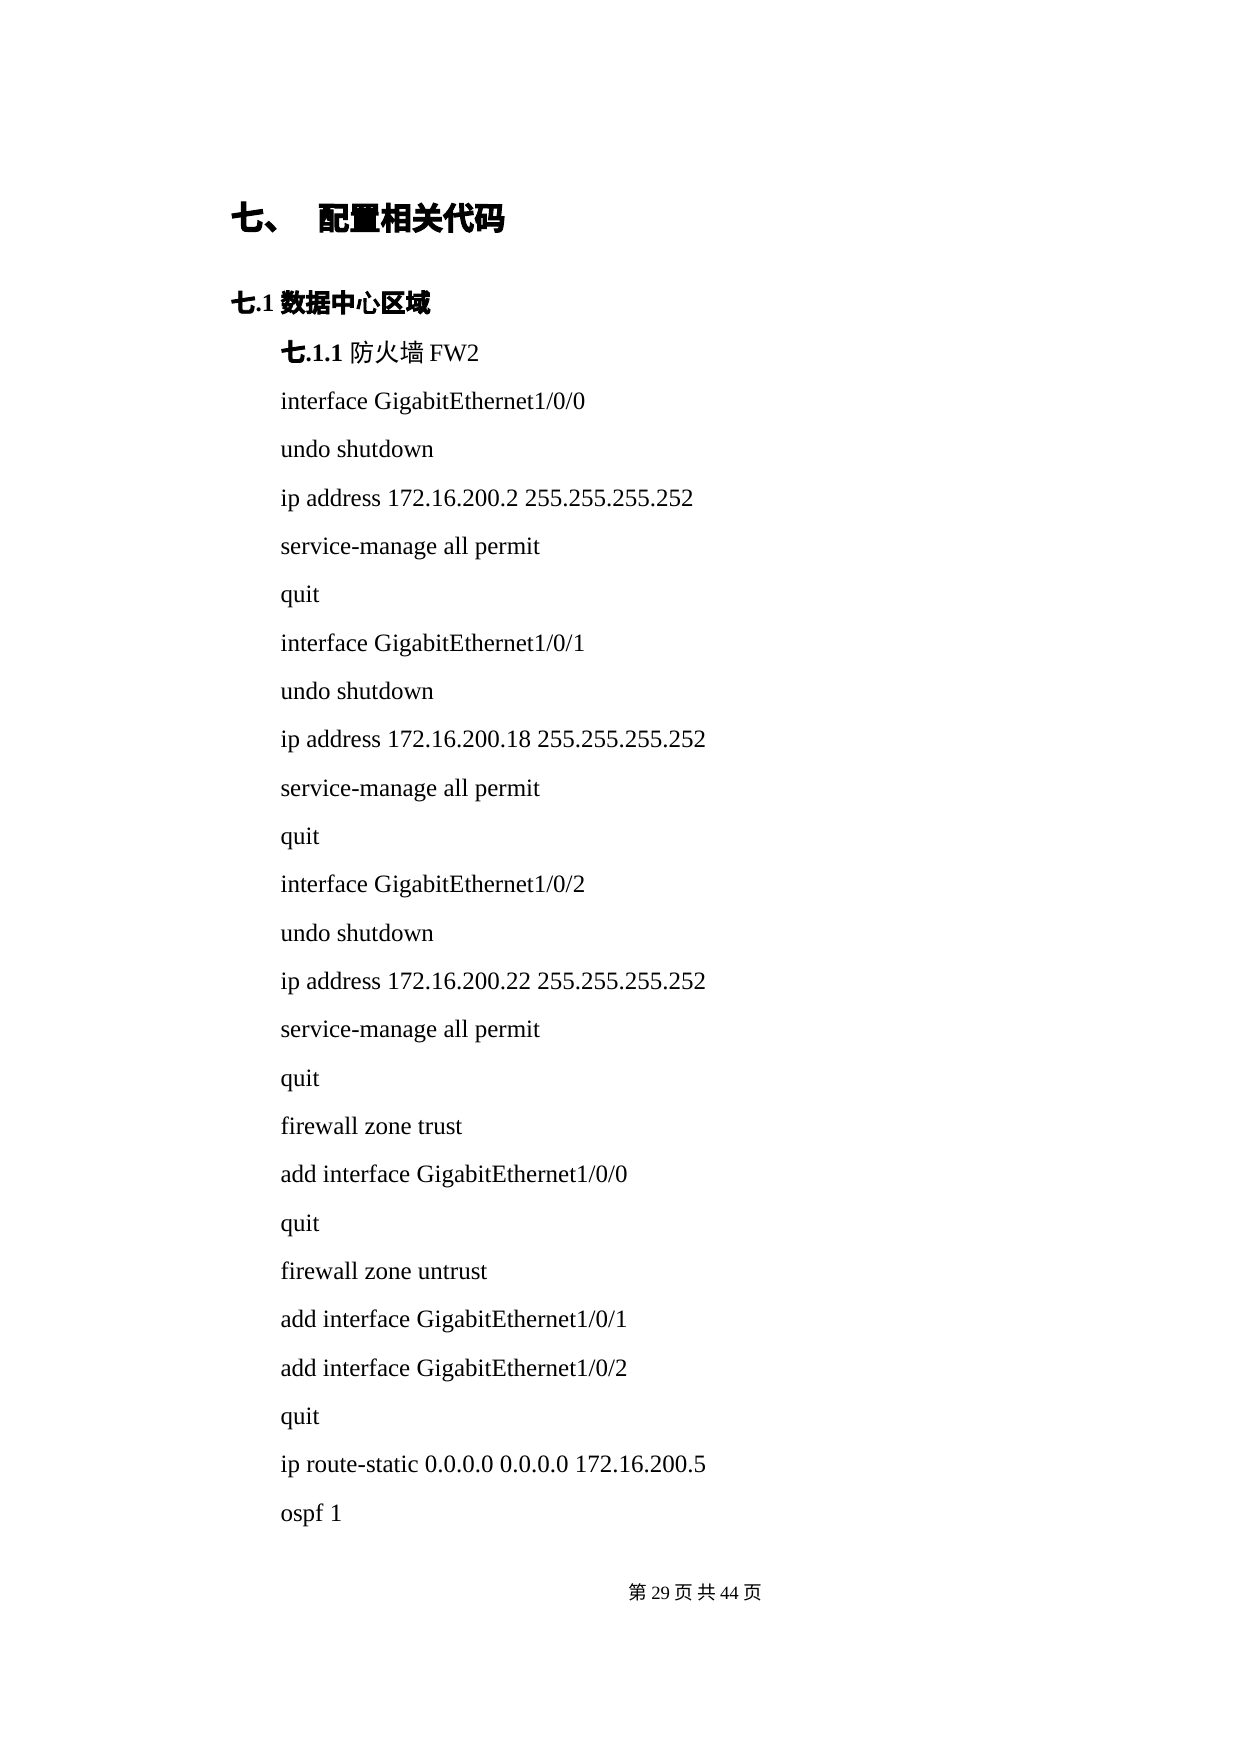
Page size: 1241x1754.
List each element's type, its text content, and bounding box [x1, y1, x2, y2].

text service-manage all permit [230, 770, 1122, 804]
text service-manage all permit [230, 528, 1122, 562]
text add interface GigabitEthernet1/0/1 [230, 1302, 1122, 1336]
text ip address 172.16.200.18 255.255.255.252 [230, 722, 1122, 756]
text quit [230, 577, 1122, 611]
text undo shutdown [230, 673, 1122, 707]
subtitle 防火墙FW2 [230, 334, 1122, 368]
text firewall zone untrust [230, 1253, 1122, 1287]
text ip address 172.16.200.22 255.255.255.252 [230, 963, 1122, 997]
text add interface GigabitEthernet1/0/0 [230, 1157, 1122, 1191]
text firewall zone trust [230, 1108, 1122, 1142]
text service-manage all permit [230, 1012, 1122, 1046]
text ip route-static 0.0.0.0 0.0.0.0 172.16.200.5 [230, 1447, 1122, 1481]
text interface GigabitEthernet1/0/2 [230, 867, 1122, 901]
text ospf 1 [230, 1495, 1122, 1529]
text quit [230, 818, 1122, 852]
text add interface GigabitEthernet1/0/2 [230, 1350, 1122, 1384]
text ip address 172.16.200.2 255.255.255.252 [230, 480, 1122, 514]
text quit [230, 1060, 1122, 1094]
text interface GigabitEthernet1/0/1 [230, 625, 1122, 659]
subtitle 数据中心区域 [230, 285, 1122, 319]
text quit [230, 1205, 1122, 1239]
text undo shutdown [230, 915, 1122, 949]
subtitle 配置相关代码 [230, 181, 1122, 249]
text undo shutdown [230, 432, 1122, 466]
text quit [230, 1398, 1122, 1432]
text interface GigabitEthernet1/0/0 [230, 383, 1122, 417]
